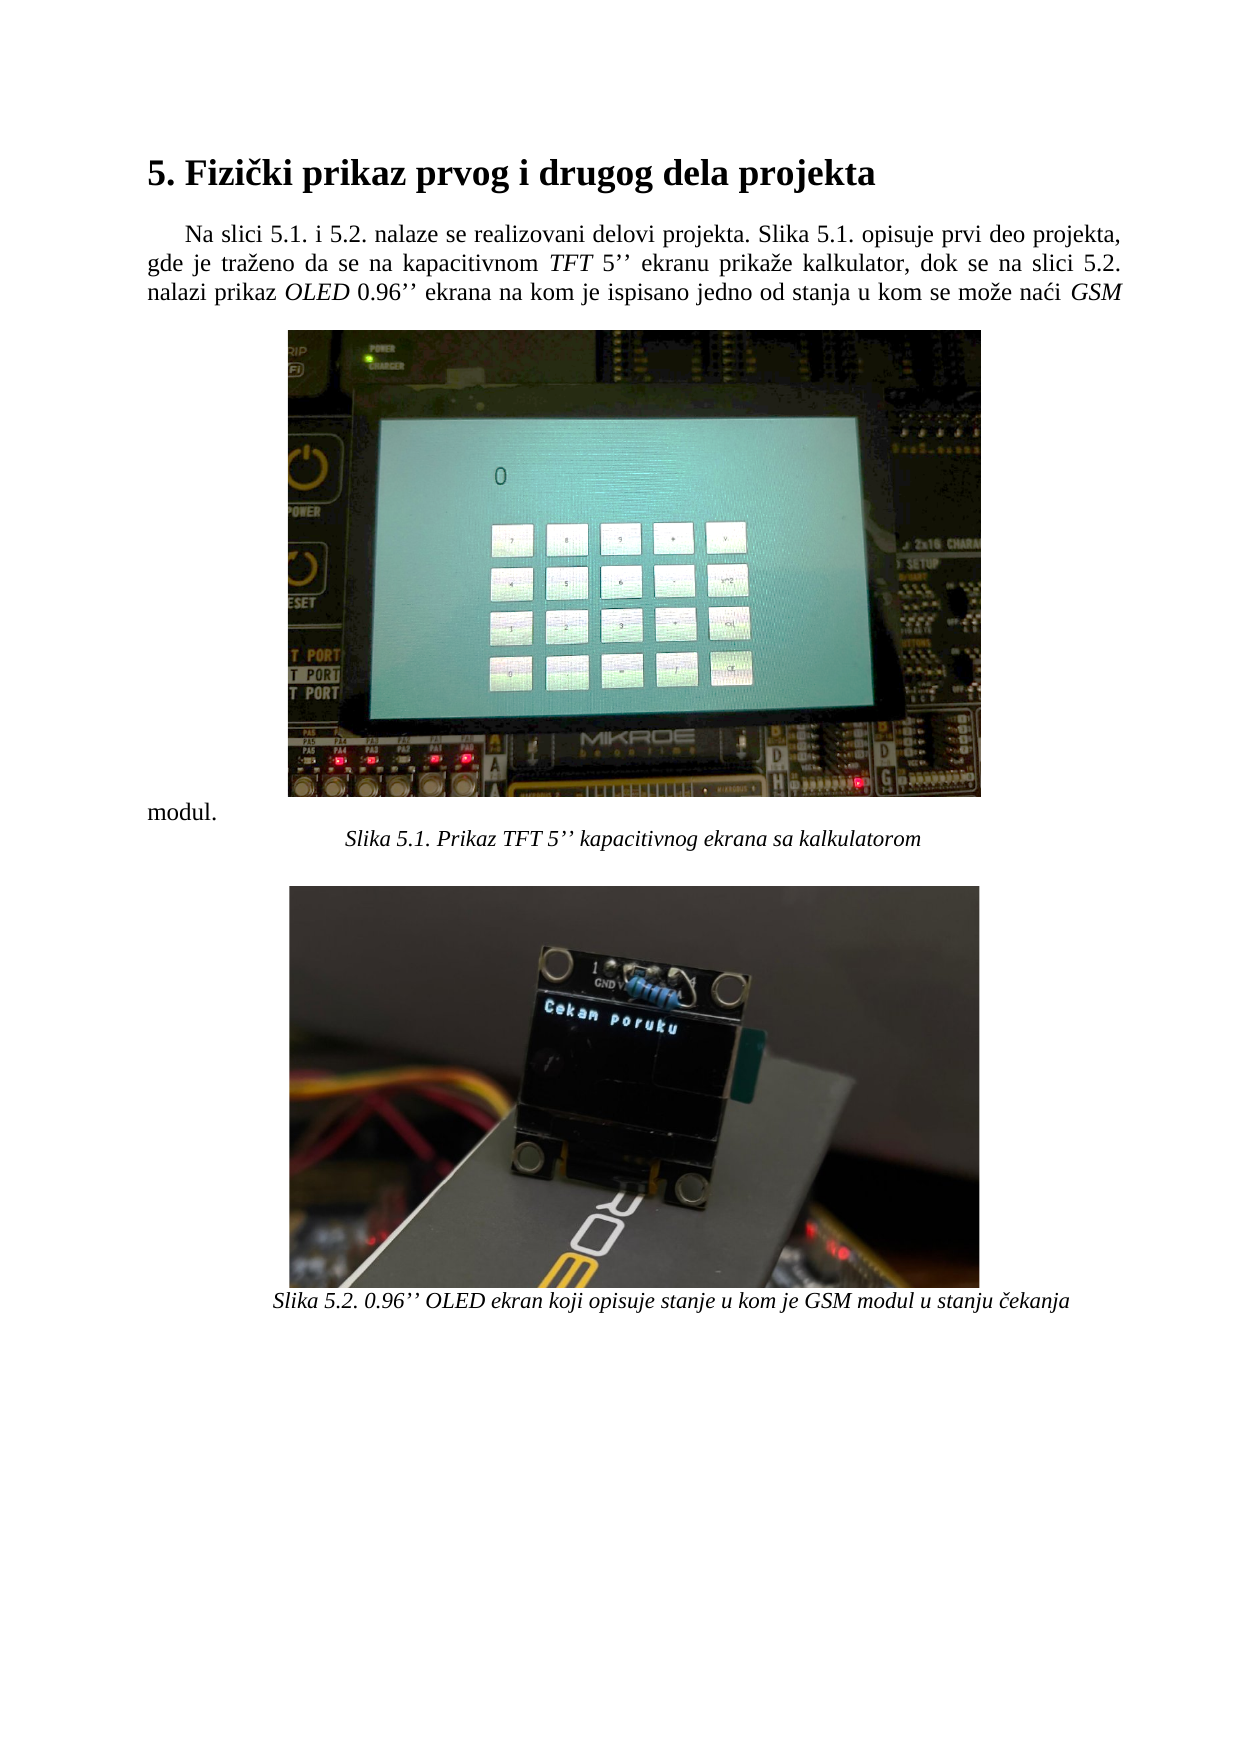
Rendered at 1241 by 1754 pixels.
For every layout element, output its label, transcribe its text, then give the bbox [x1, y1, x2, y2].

list Slika 5.1. Prikaz TFT 5’’ kapacitivnog ekrana sa kalkulatorom [147, 826, 1122, 852]
subtitle Fizički prikaz prvog i drugog dela projekta [147, 150, 1122, 193]
picture [289, 886, 980, 1288]
picture [288, 330, 981, 796]
